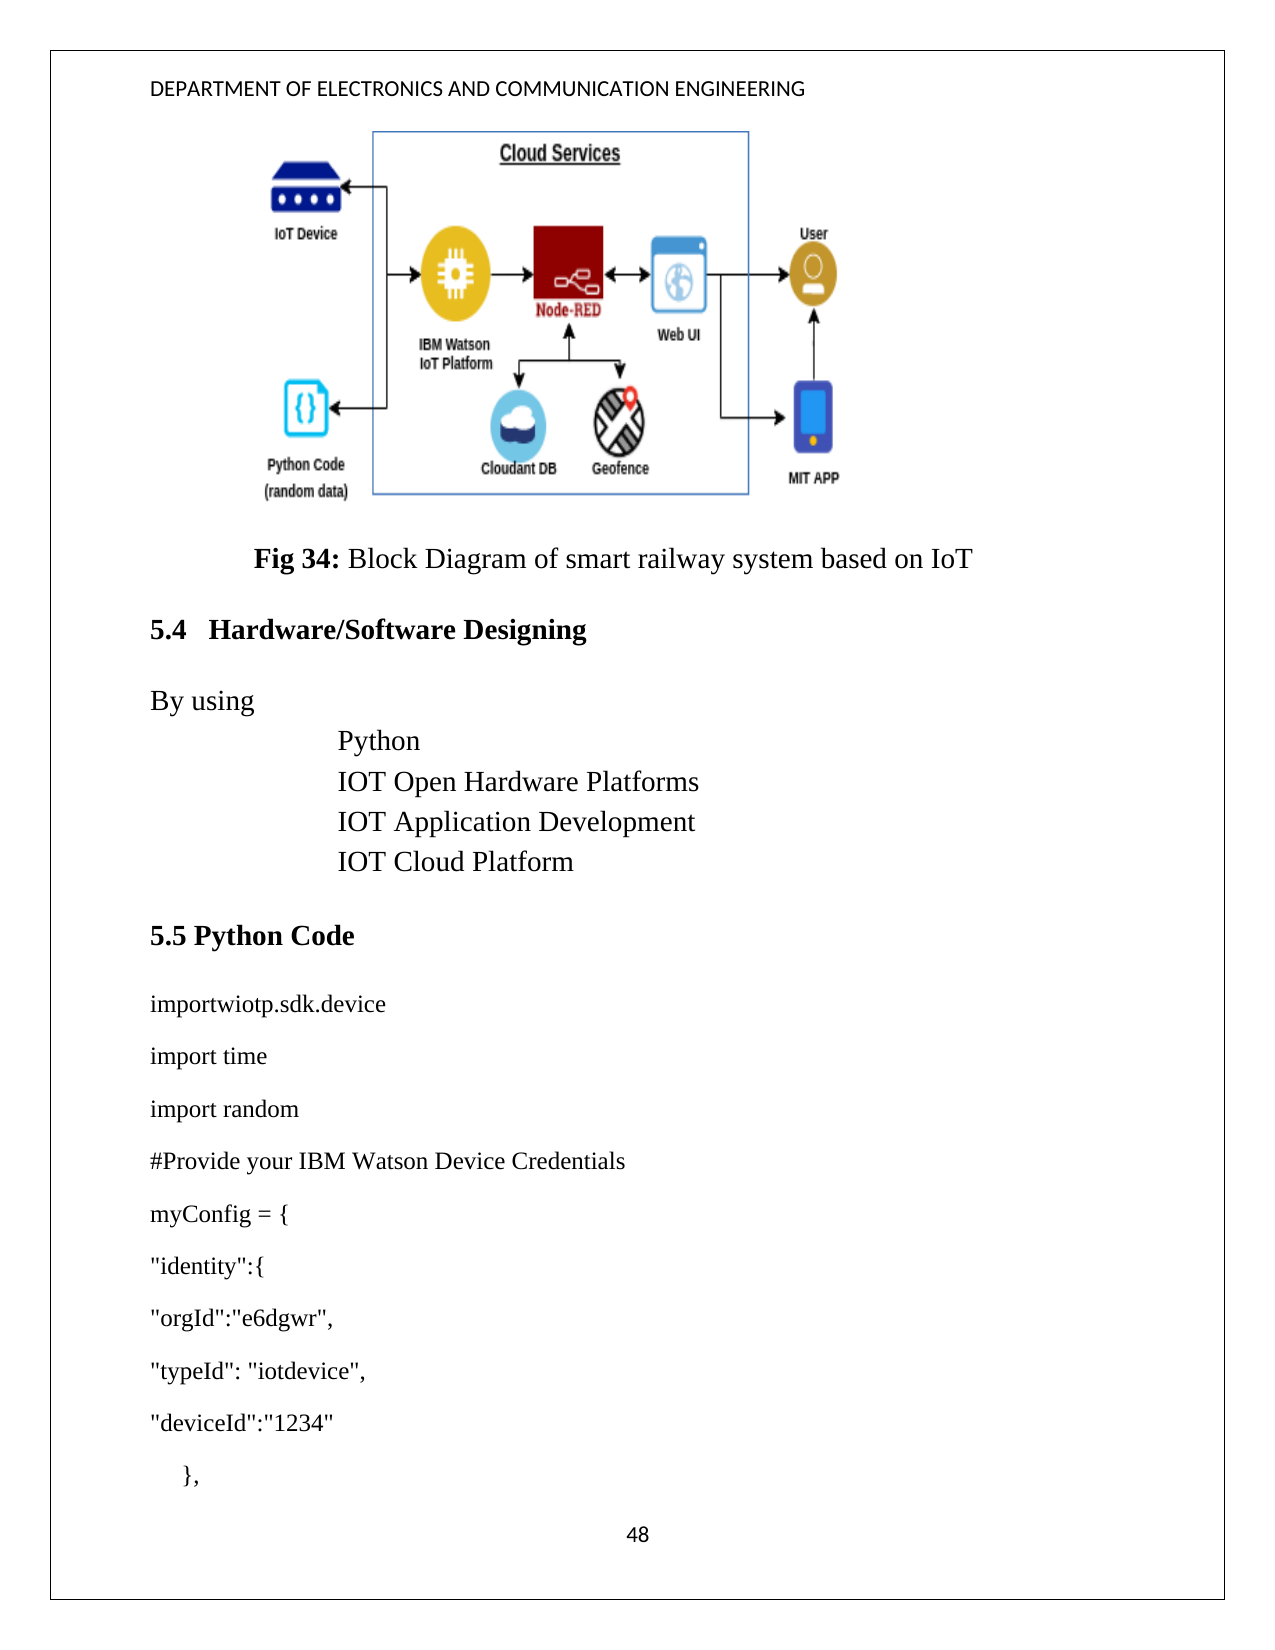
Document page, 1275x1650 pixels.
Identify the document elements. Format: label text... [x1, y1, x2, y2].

text "typeId": "iotdevice", [150, 1356, 1125, 1384]
text "orgId":"e6dgwr", [150, 1303, 1125, 1332]
text "identity":{ [150, 1251, 1125, 1280]
text #Provide your IBM Watson Device Credentials [150, 1146, 1125, 1175]
text }, [150, 1461, 1125, 1489]
text myConfig = { [150, 1199, 1125, 1227]
text import time [150, 1041, 1125, 1070]
text By using [150, 683, 1125, 717]
text Python [337, 723, 1125, 757]
text IOT Open Hardware Platforms [337, 764, 1125, 797]
text "deviceId":"1234" [150, 1408, 1125, 1437]
text IOT Application Development [337, 804, 1125, 837]
text 5.5 Python Code [150, 918, 1125, 951]
text import random [150, 1094, 1125, 1123]
text importwiotp.sdk.device [150, 989, 1125, 1018]
text IOT Cloud Platform [337, 844, 1125, 878]
text Fig 34: Block Diagram of smart railway system based on IoT [150, 541, 1125, 574]
picture [250, 131, 851, 507]
text 5.4 Hardware/Software Designing [150, 612, 1125, 646]
